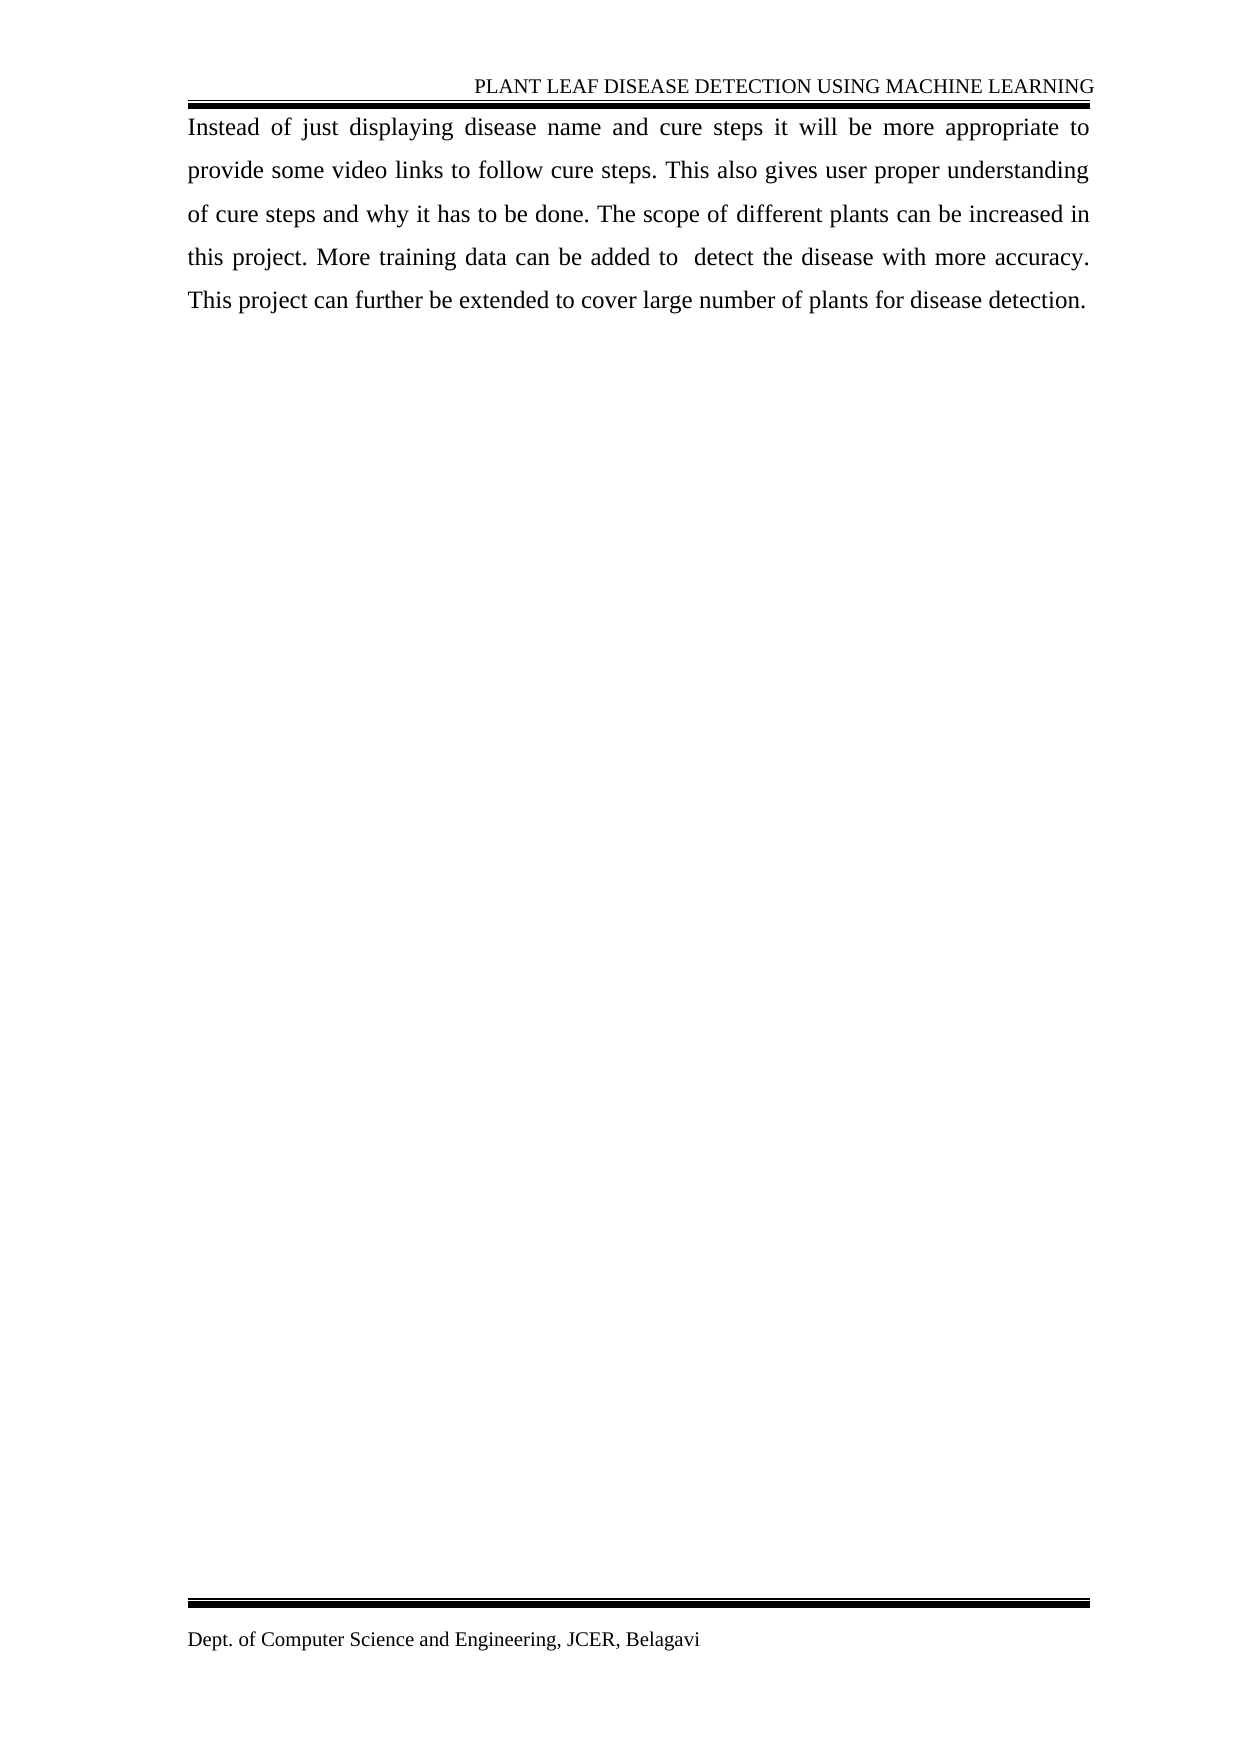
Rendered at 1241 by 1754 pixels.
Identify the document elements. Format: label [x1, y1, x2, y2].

text [187, 112, 1090, 314]
